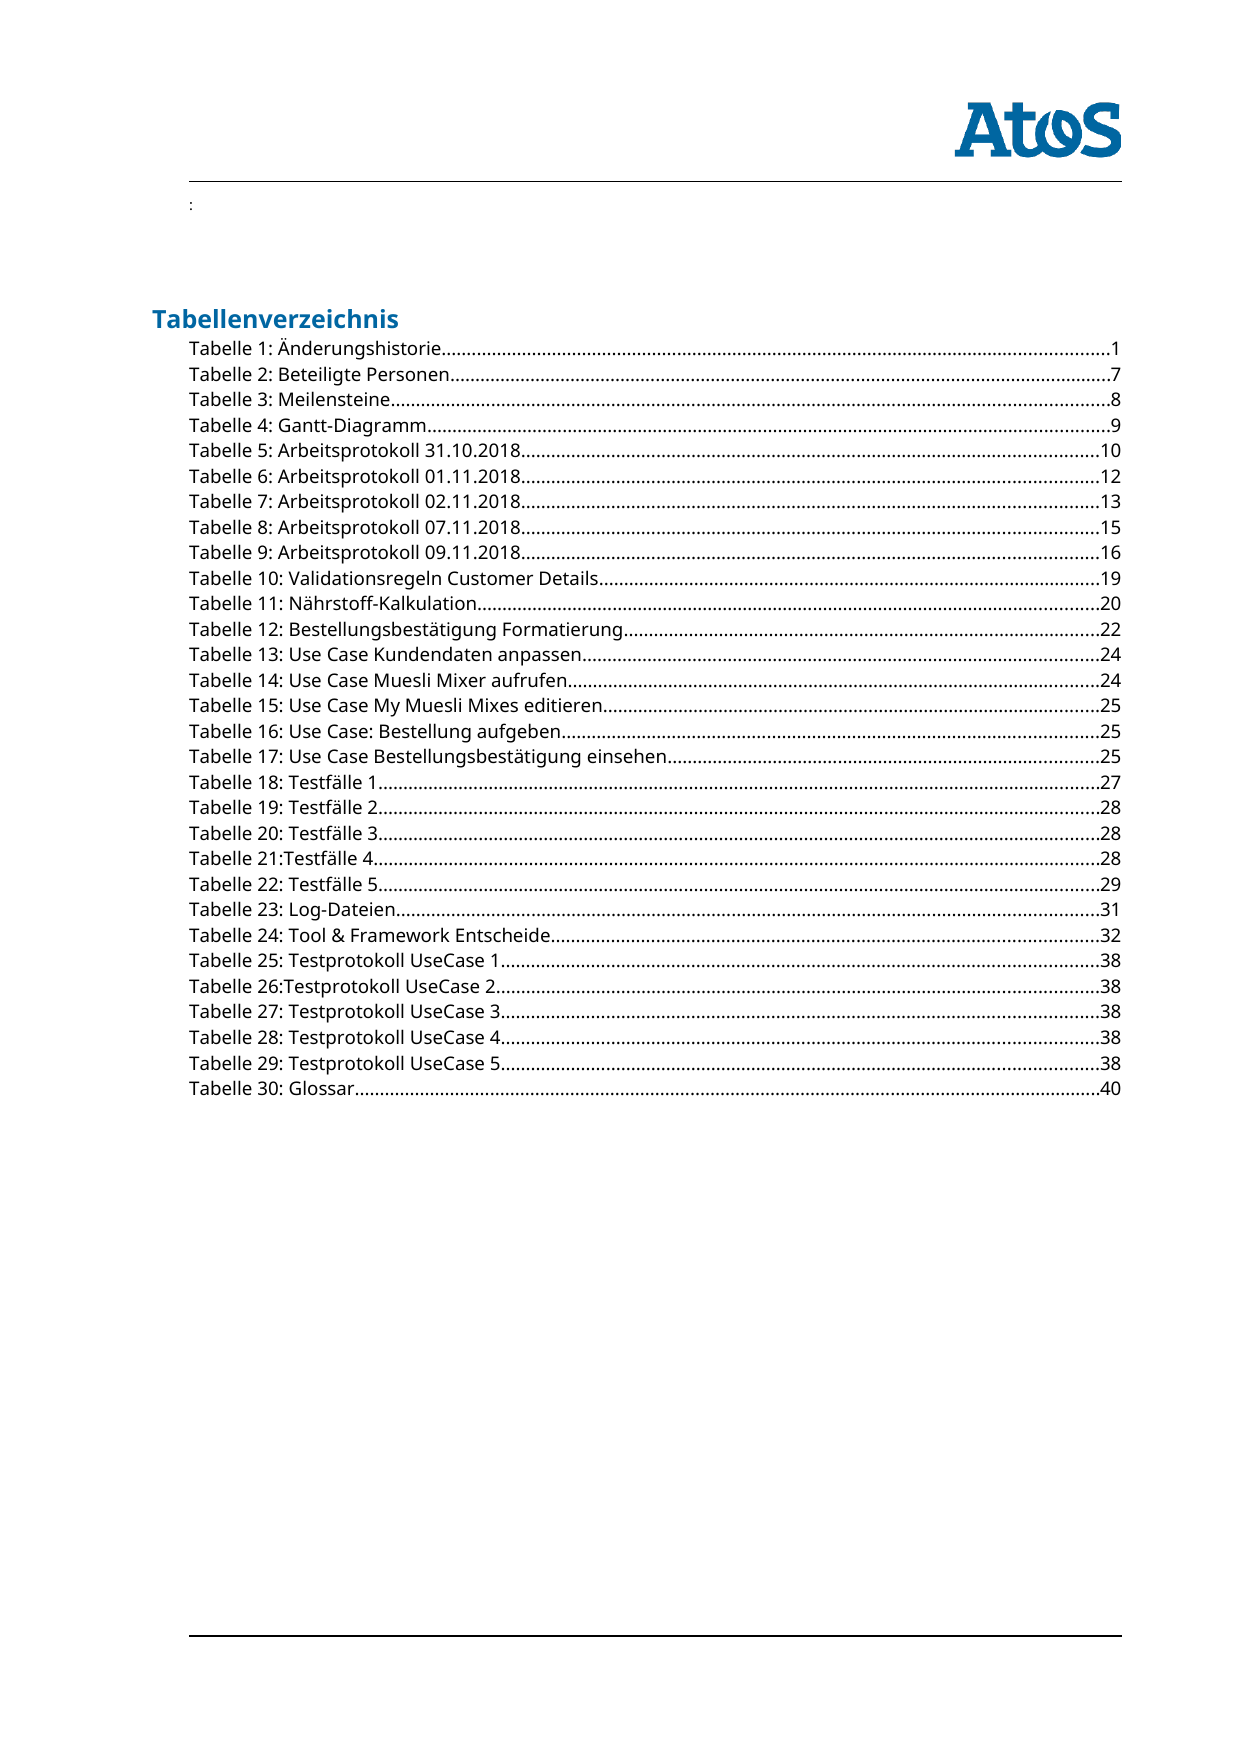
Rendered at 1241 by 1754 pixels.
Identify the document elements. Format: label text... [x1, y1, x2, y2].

text Tabelle 27: Testprotokoll UseCase 3 38 [189, 999, 1122, 1024]
text Tabelle 19: Testfälle 2 28 [189, 795, 1122, 820]
text Tabelle 9: Arbeitsprotokoll 09.11.2018 16 [189, 539, 1122, 565]
text Tabelle 16: Use Case: Bestellung aufgeben 25 [189, 718, 1122, 744]
text Tabelle 24: Tool & Framework Entscheide 32 [189, 922, 1122, 948]
text Tabelle 4: Gantt-Diagramm 9 [189, 412, 1122, 437]
picture [952, 100, 1121, 157]
text Tabelle 29: Testprotokoll UseCase 5 38 [189, 1050, 1122, 1075]
text Tabelle 3: Meilensteine 8 [189, 386, 1122, 412]
text Tabelle 7: Arbeitsprotokoll 02.11.2018 13 [189, 488, 1122, 514]
text Tabelle 17: Use Case Bestellungsbestätigung einsehen 25 [189, 744, 1122, 769]
text Tabelle 15: Use Case My Muesli Mixes editieren 25 [189, 693, 1122, 718]
text Tabelle 23: Log-Dateien 31 [189, 897, 1122, 922]
text Tabelle 22: Testfälle 5 29 [189, 871, 1122, 897]
text Tabelle 20: Testfälle 3 28 [189, 820, 1122, 846]
text Tabelle 30: Glossar 40 [189, 1075, 1122, 1101]
text Tabelle 6: Arbeitsprotokoll 01.11.2018 12 [189, 463, 1122, 488]
text Tabelle 18: Testfälle 1 27 [189, 769, 1122, 795]
text Tabelle 5: Arbeitsprotokoll 31.10.2018 10 [189, 437, 1122, 463]
text Tabelle 8: Arbeitsprotokoll 07.11.2018 15 [189, 514, 1122, 539]
text Tabelle 2: Beteiligte Personen 7 [189, 361, 1122, 386]
text Tabelle 1: Änderungshistorie 1 [189, 335, 1122, 361]
text Tabelle 28: Testprotokoll UseCase 4 38 [189, 1024, 1122, 1050]
text Tabelle 26:Testprotokoll UseCase 2 38 [189, 973, 1122, 999]
text Tabelle 12: Bestellungsbestätigung Formatierung 22 [189, 616, 1122, 642]
text Tabelle 14: Use Case Muesli Mixer aufrufen 24 [189, 667, 1122, 693]
text Tabelle 25: Testprotokoll UseCase 1 38 [189, 948, 1122, 973]
text Tabelle 11: Nährstoff-Kalkulation 20 [189, 591, 1122, 616]
text Tabelle 21:Testfälle 4 28 [189, 846, 1122, 871]
text Tabelle 10: Validationsregeln Customer Details 19 [189, 565, 1122, 591]
text Tabelle 13: Use Case Kundendaten anpassen 24 [189, 642, 1122, 667]
subtitle Tabellenverzeichnis [152, 301, 1122, 335]
